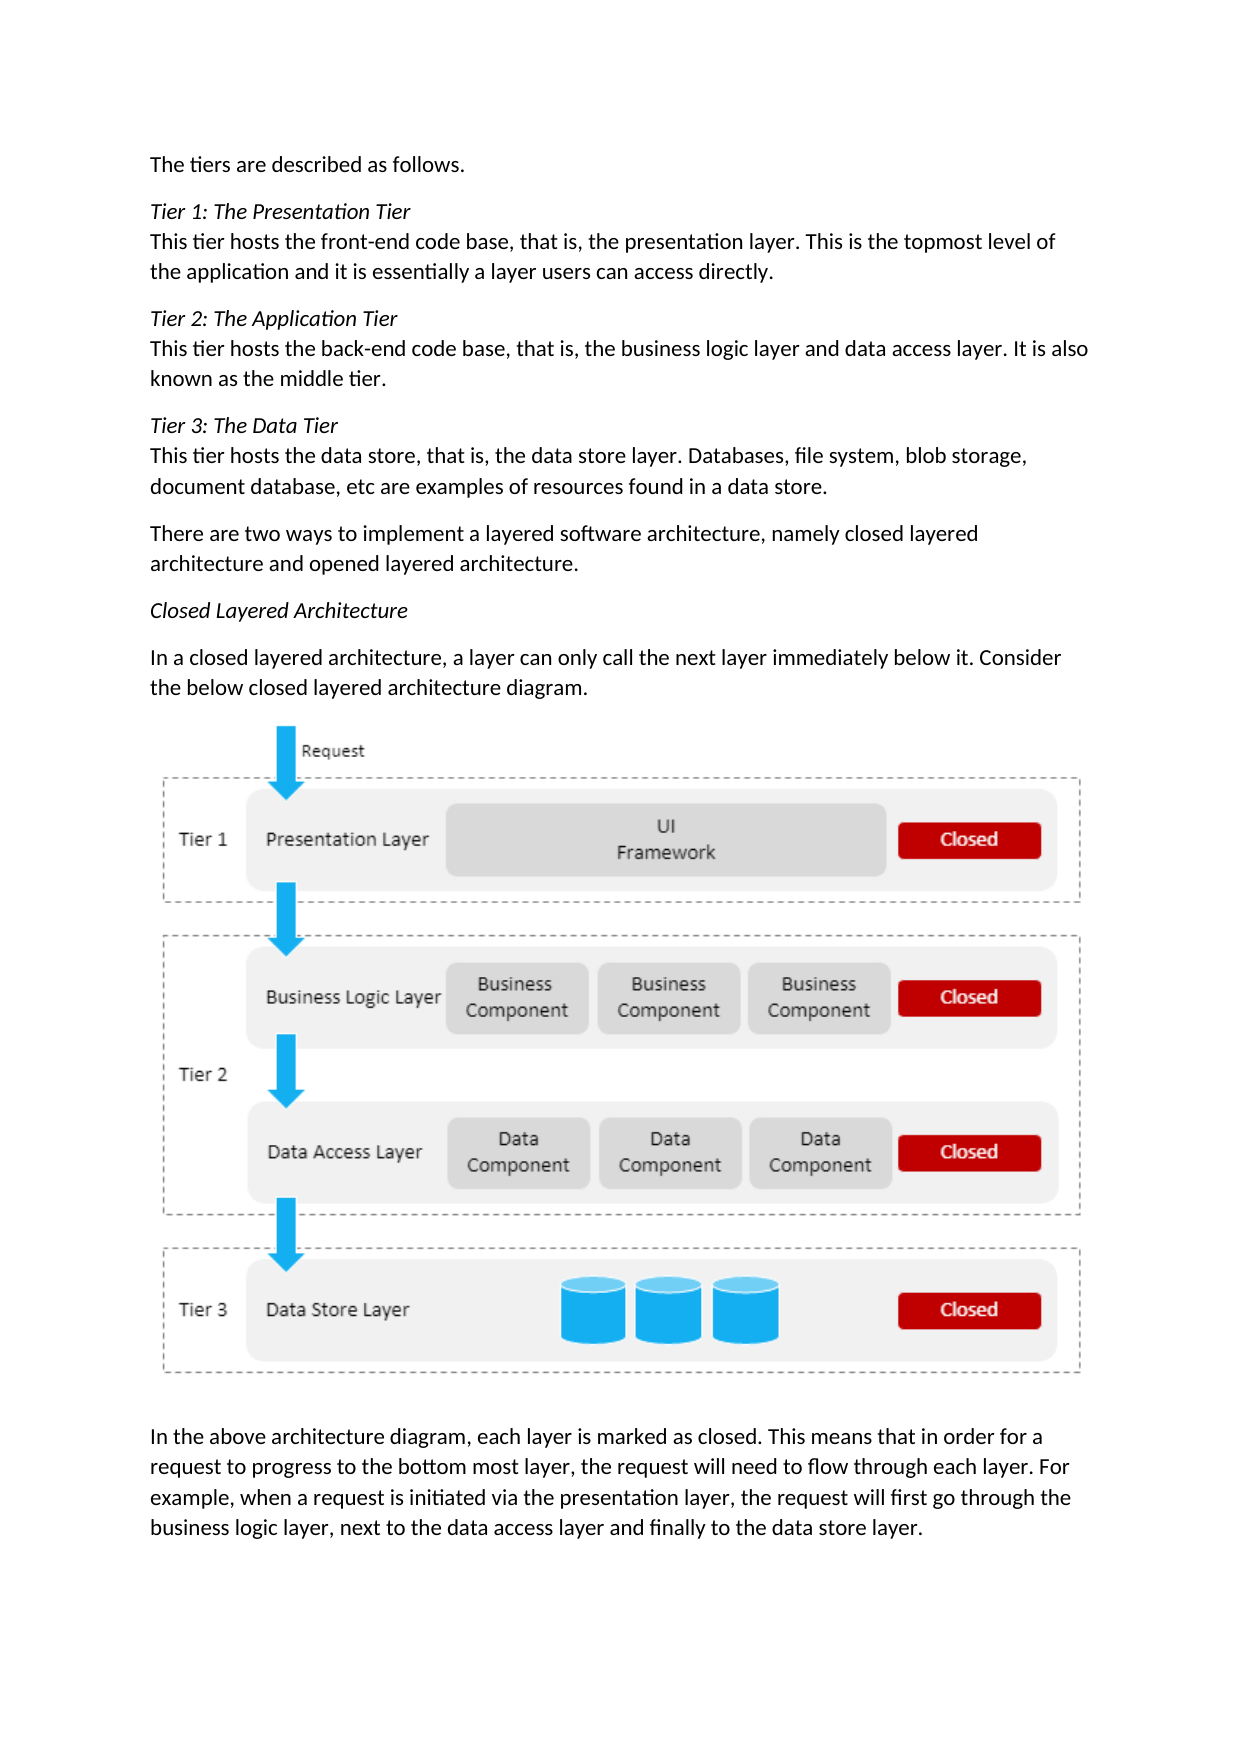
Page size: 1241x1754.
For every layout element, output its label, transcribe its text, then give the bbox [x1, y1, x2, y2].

picture [150, 719, 1091, 1404]
text In the above architecture diagram, each layer is marked as closed. This means that in order for a request to progress to the bottom most layer, the request will need to flow through each layer. For example, when a request is initiated via the presentation layer, the request will first go through the business logic layer, next to the data access layer and finally to the data store layer. [150, 1422, 1090, 1541]
text There are two ways to implement a layered software architecture, namely closed layered architecture and opened layered architecture. [150, 519, 1090, 577]
text The tiers are described as follows. [150, 150, 1090, 178]
text Tier 1: The Presentation Tier This tier hosts the front-end code base, that is, the presentation layer. This is the topmost level of the application and it is essentially a layer users can access directly. [150, 197, 1090, 285]
text Closed Layered Architecture [150, 596, 1090, 624]
text Tier 2: The Application Tier This tier hosts the back-end code base, that is, the business logic layer and data access layer. It is also known as the middle tier. [150, 304, 1090, 393]
text Tier 3: The Data Tier This tier hosts the data store, that is, the data store layer. Databases, file system, blob storage, document database, etc are examples of resources found in a data store. [150, 411, 1090, 500]
text In a closed layered architecture, a layer can only call the next layer immediately below it. Consider the below closed layered architecture diagram. [150, 643, 1090, 701]
